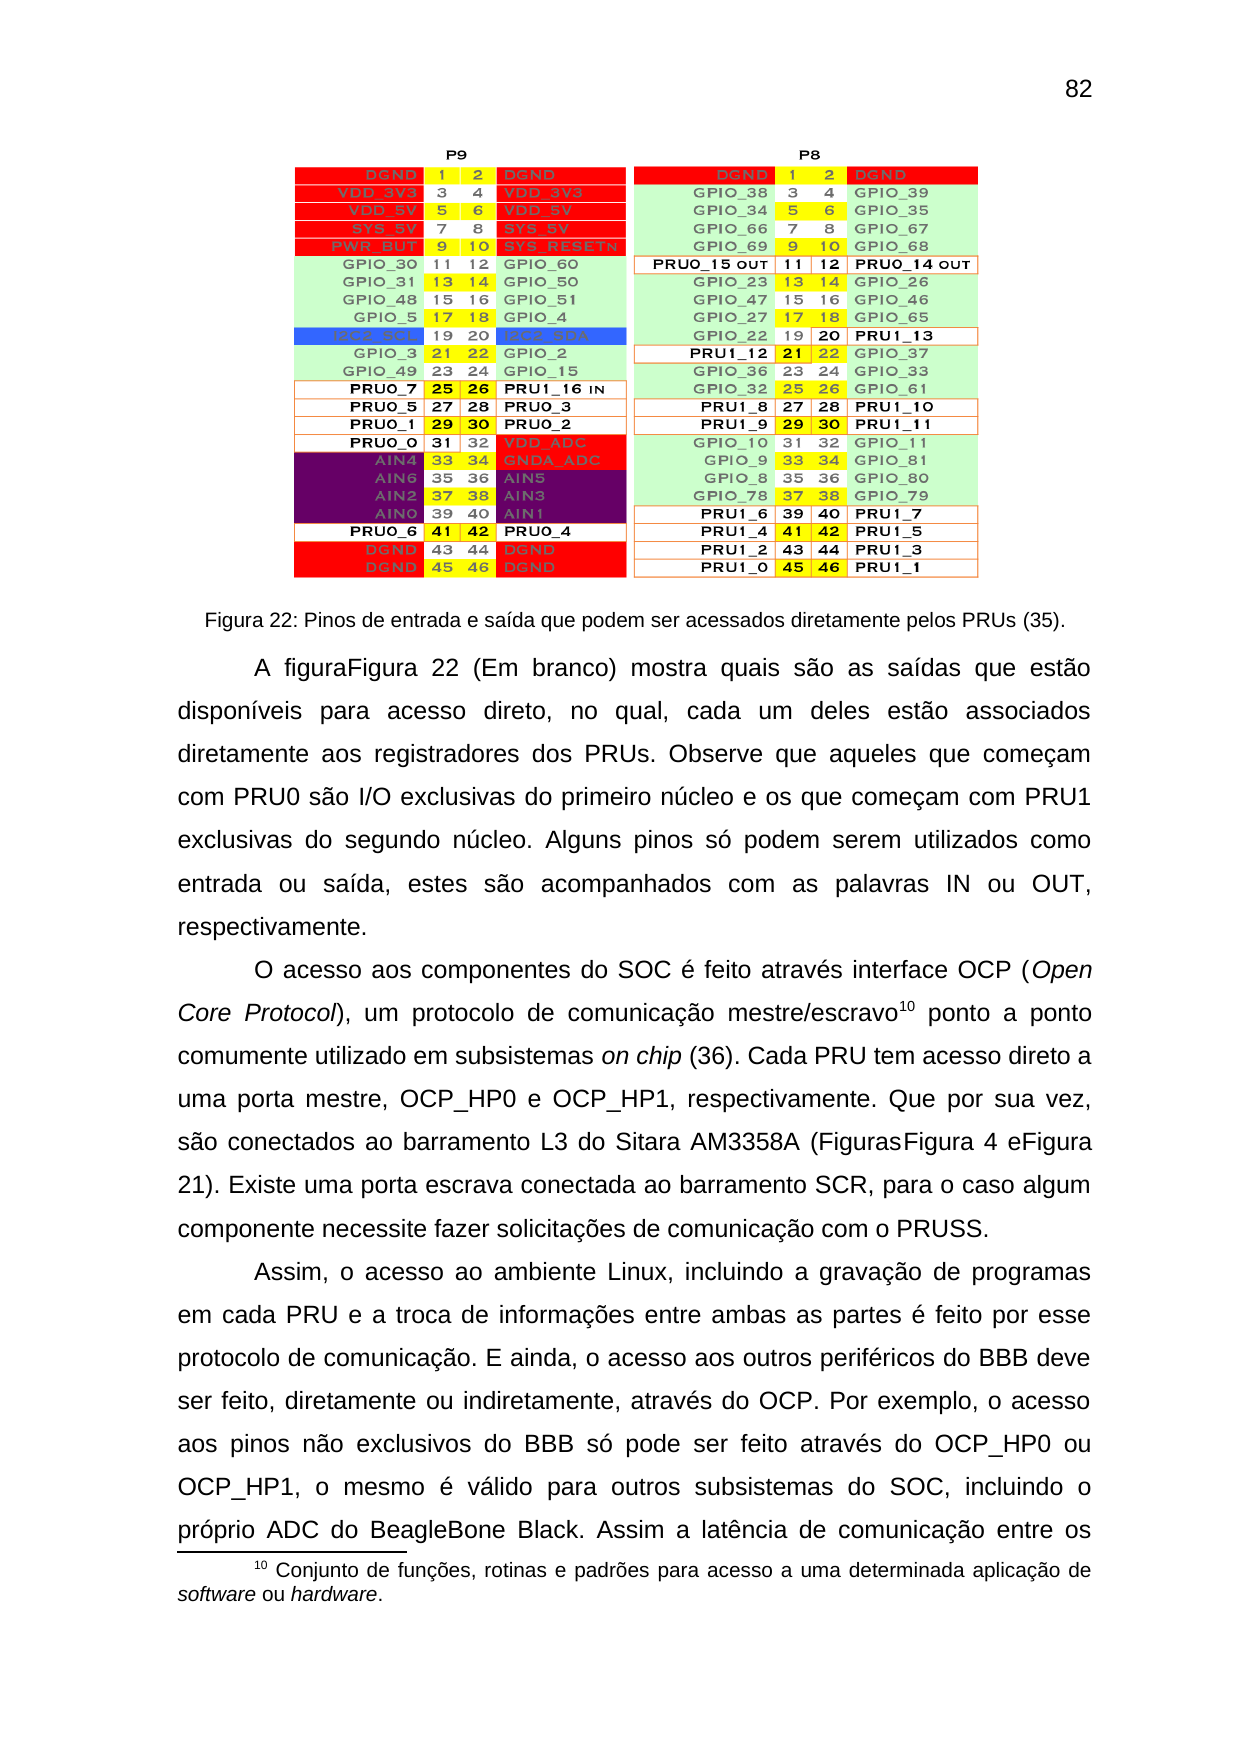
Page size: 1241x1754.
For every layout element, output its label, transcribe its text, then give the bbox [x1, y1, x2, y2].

text O acesso aos componentes do SOC é feito através interface OCP (Open Core Protocol), um protocolo de comunicação mestre/escravo ponto a ponto comumente utilizado em subsistemas on chip . Cada PRU tem acesso direto a uma porta mestre, OCP_HP0 e OCP_HP1, respectivamente. Que por sua vez, são conectados ao barramento L3 do Sitara AM3358A (FigurasFigura 4 eFigura 21). Existe uma porta escrava conectada ao barramento SCR, para o caso algum componente necessite fazer solicitações de comunicação com o PRUSS. [177, 955, 1092, 1242]
picture [279, 147, 991, 588]
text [177, 1257, 1092, 1544]
text A figuraFigura 22 (Em branco) mostra quais são as saídas que estão disponíveis para acesso direto, no qual, cada um deles estão associados diretamente aos registradores dos PRUs. Observe que aqueles que começam com PRU0 são I/O exclusivas do primeiro núcleo e os que começam com PRU1 exclusivas do segundo núcleo. Alguns pinos só podem serem utilizados como entrada ou saída, estes são acompanhados com as palavras IN ou OUT, respectivamente. [177, 653, 1092, 941]
text Figura 22: Pinos de entrada e saída que podem ser acessados diretamente pelos PRUs . [177, 608, 1092, 632]
